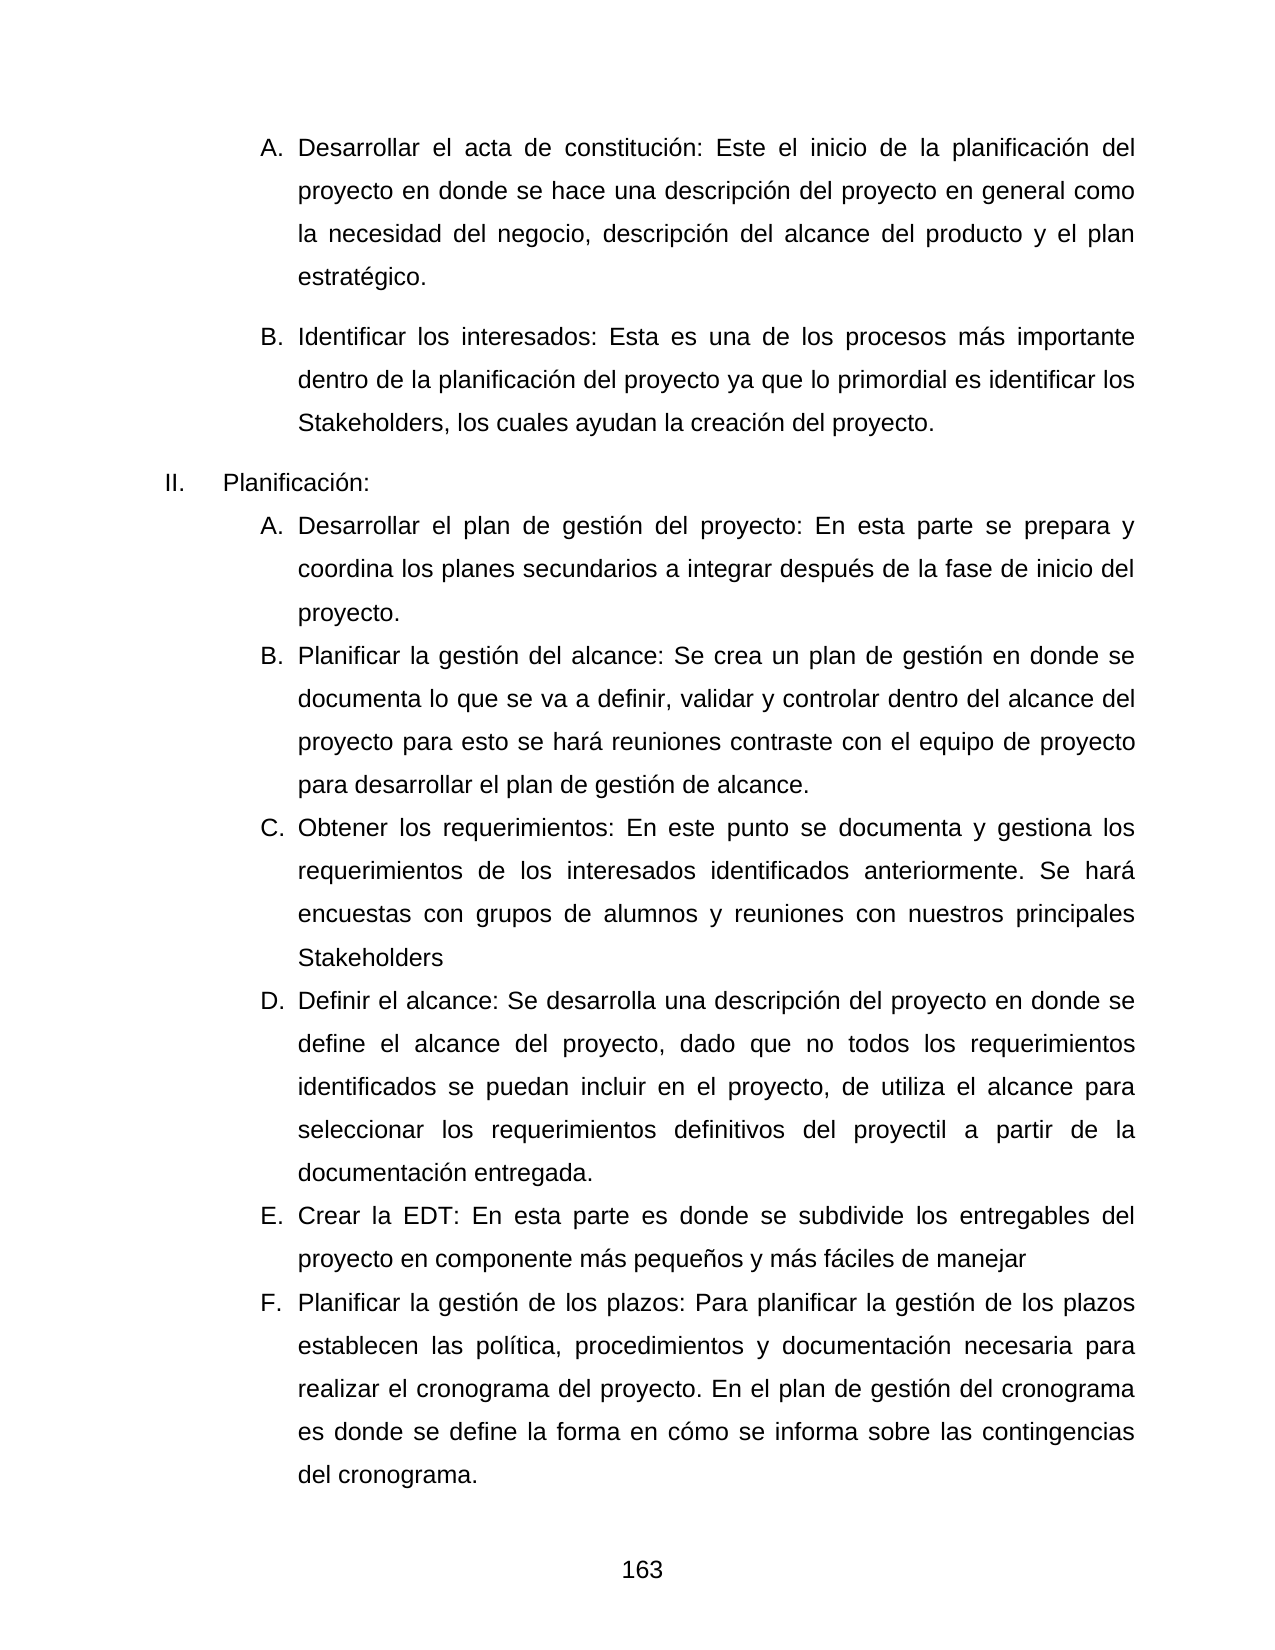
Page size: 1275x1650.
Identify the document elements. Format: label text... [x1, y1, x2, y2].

list Desarrollar el plan de gestión del proyecto: En esta parte se prepara y coordina los planes secundarios a integrar después de la fase de inicio del proyecto. [260, 511, 1137, 626]
list Planificar la gestión de los plazos: Para planificar la gestión de los plazos establecen las política, procedimientos y documentación necesaria para realizar el cronograma del proyecto. En el plan de gestión del cronograma es donde se define la forma en cómo se informa sobre las contingencias del cronograma. [260, 1287, 1137, 1489]
list Identificar los interesados: Esta es una de los procesos más importante dentro de la planificación del proyecto ya que lo primordial es identificar los Stakeholders, los cuales ayudan la creación del proyecto. [260, 322, 1137, 437]
list Definir el alcance: Se desarrolla una descripción del proyecto en donde se define el alcance del proyecto, dado que no todos los requerimientos identificados se puedan incluir en el proyecto, de utiliza el alcance para seleccionar los requerimientos definitivos del proyectil a partir de la documentación entregada. [260, 986, 1137, 1187]
list Crear la EDT: En esta parte es donde se subdivide los entregables del proyecto en componente más pequeños y más fáciles de manejar [260, 1201, 1137, 1273]
list Obtener los requerimientos: En este punto se documenta y gestiona los requerimientos de los interesados identificados anteriormente. Se hará encuestas con grupos de alumnos y reuniones con nuestros principales Stakeholders [260, 813, 1137, 971]
list Planificación: [185, 468, 1137, 497]
list Planificar la gestión del alcance: Se crea un plan de gestión en donde se documenta lo que se va a definir, validar y controlar dentro del alcance del proyecto para esto se hará reuniones contraste con el equipo de proyecto para desarrollar el plan de gestión de alcance. [260, 641, 1137, 799]
list Desarrollar el acta de constitución: Este el inicio de la planificación del proyecto en donde se hace una descripción del proyecto en general como la necesidad del negocio, descripción del alcance del producto y el plan estratégico. [260, 133, 1137, 291]
